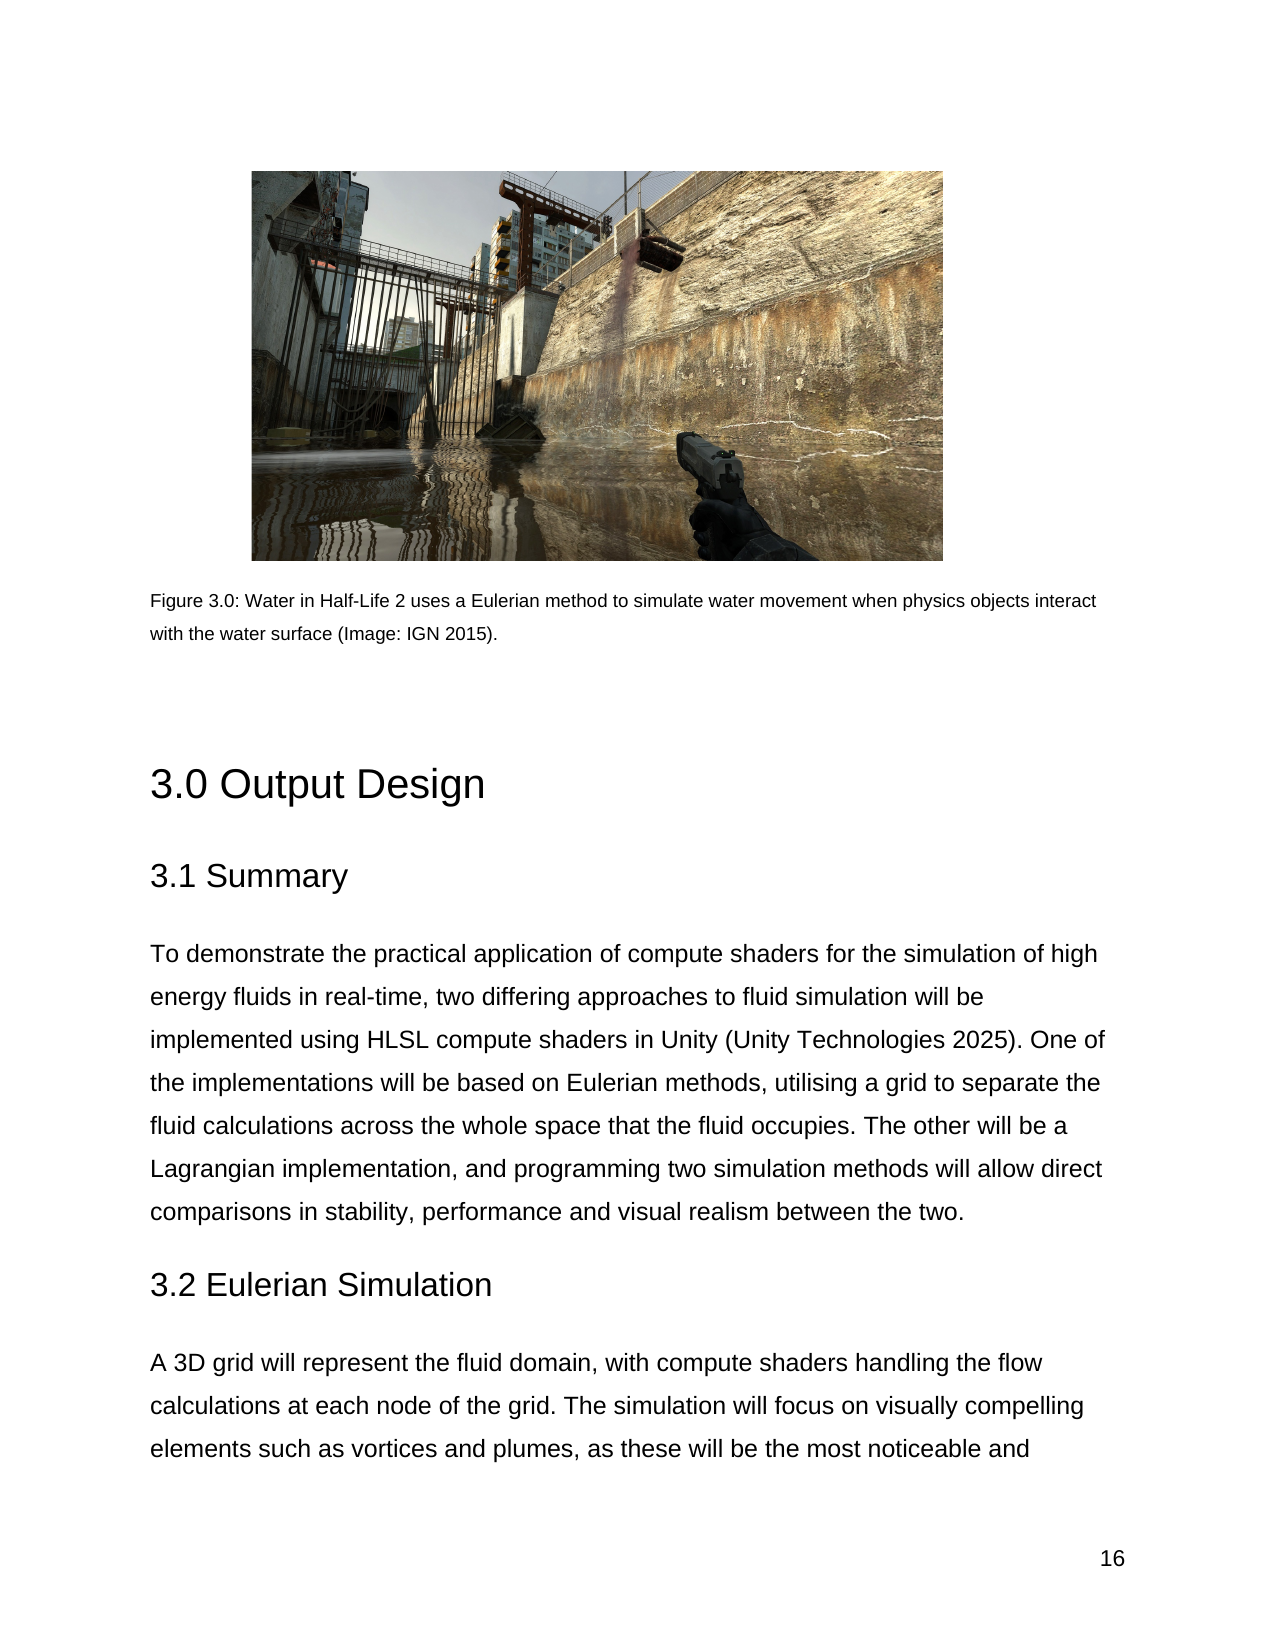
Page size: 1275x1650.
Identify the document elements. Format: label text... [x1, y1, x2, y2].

text To demonstrate the practical application of compute shaders for the simulation of high energy fluids in real-time, two differing approaches to fluid simulation will be implemented using HLSL compute shaders in Unity (Unity Technologies 2025). One of the implementations will be based on Eulerian methods, utilising a grid to separate the fluid calculations across the whole space that the fluid occupies. The other will be a Lagrangian implementation, and programming two simulation methods will allow direct comparisons in stability, performance and visual realism between the two. [150, 938, 1125, 1226]
picture [251, 171, 943, 561]
text 3.1 Summary [150, 856, 1125, 894]
text 3.2 Eulerian Simulation [150, 1265, 1125, 1304]
text 3.0 Output Design [150, 759, 1125, 807]
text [150, 1348, 1125, 1463]
